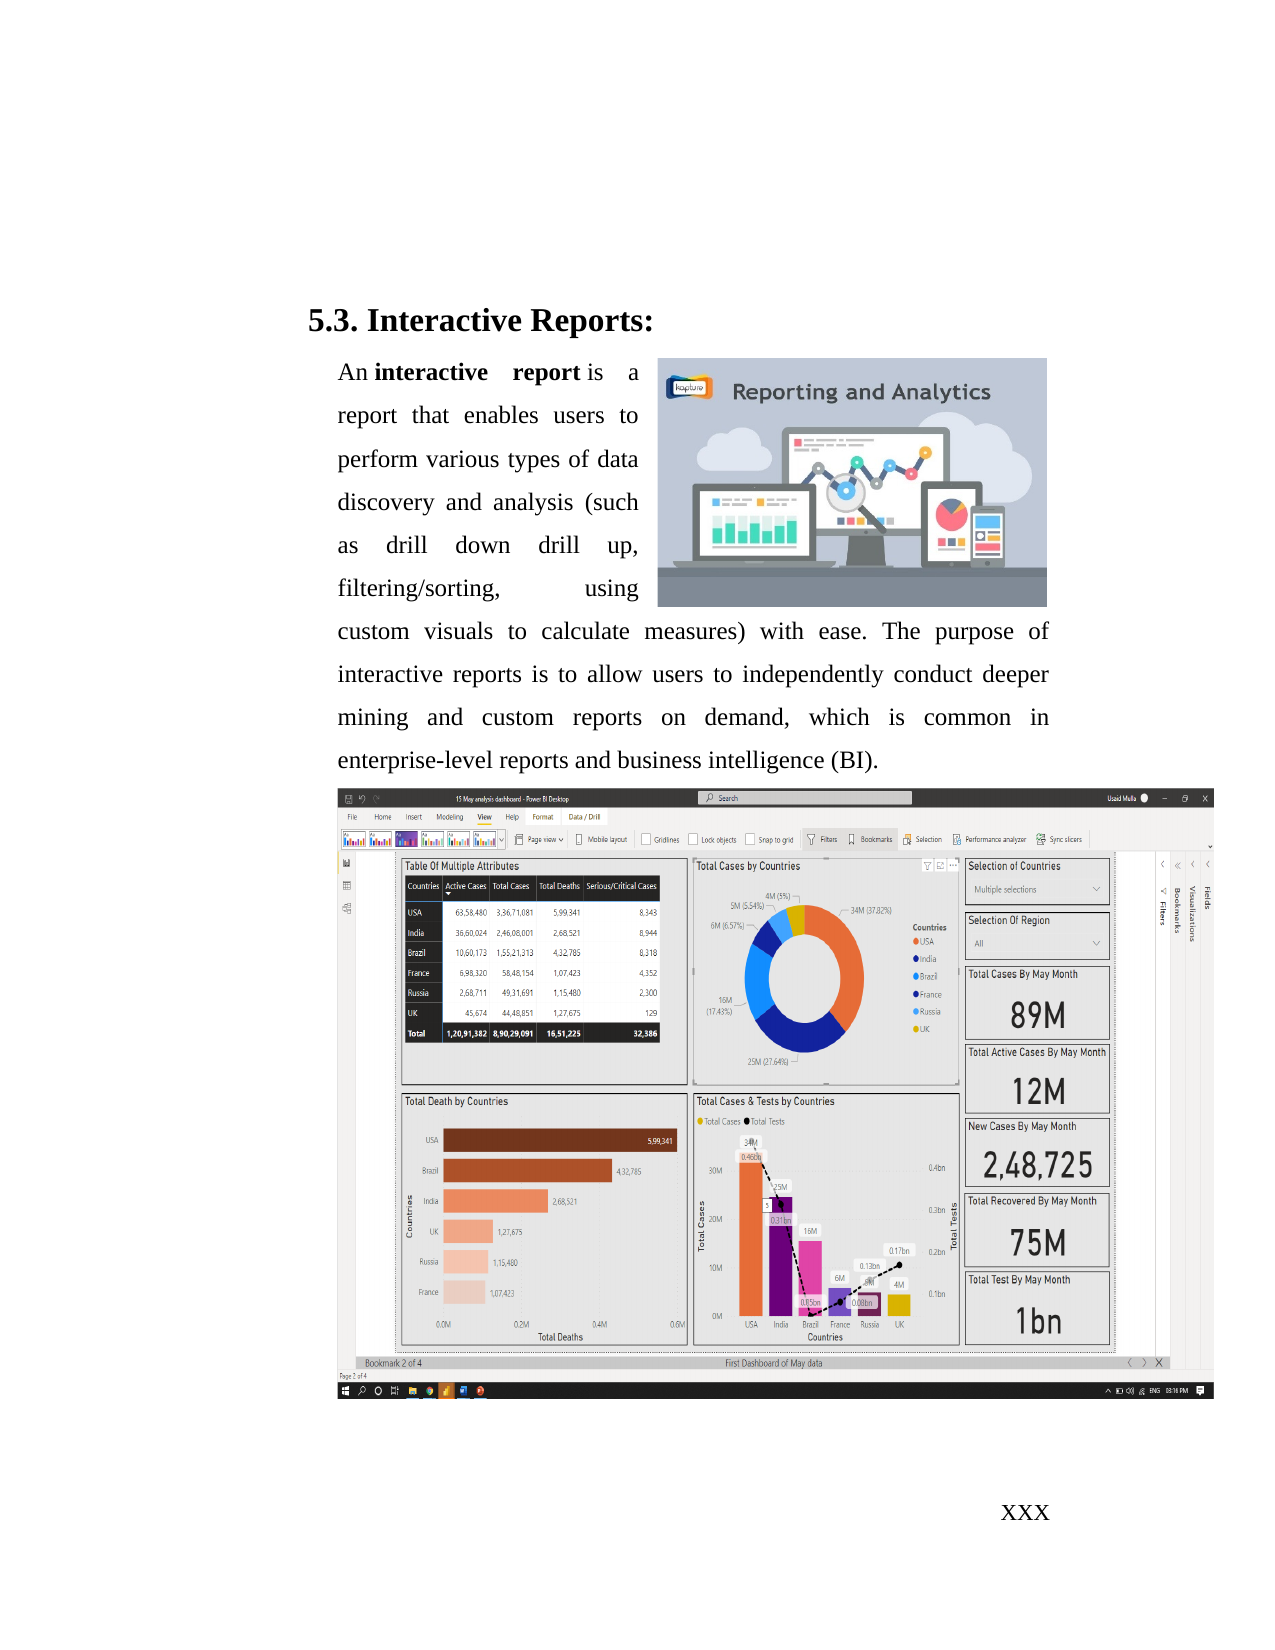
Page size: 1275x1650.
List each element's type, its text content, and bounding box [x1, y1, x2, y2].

list . Interactive Reports: [308, 300, 1050, 338]
picture [337, 788, 1214, 1399]
picture [656, 358, 1047, 605]
